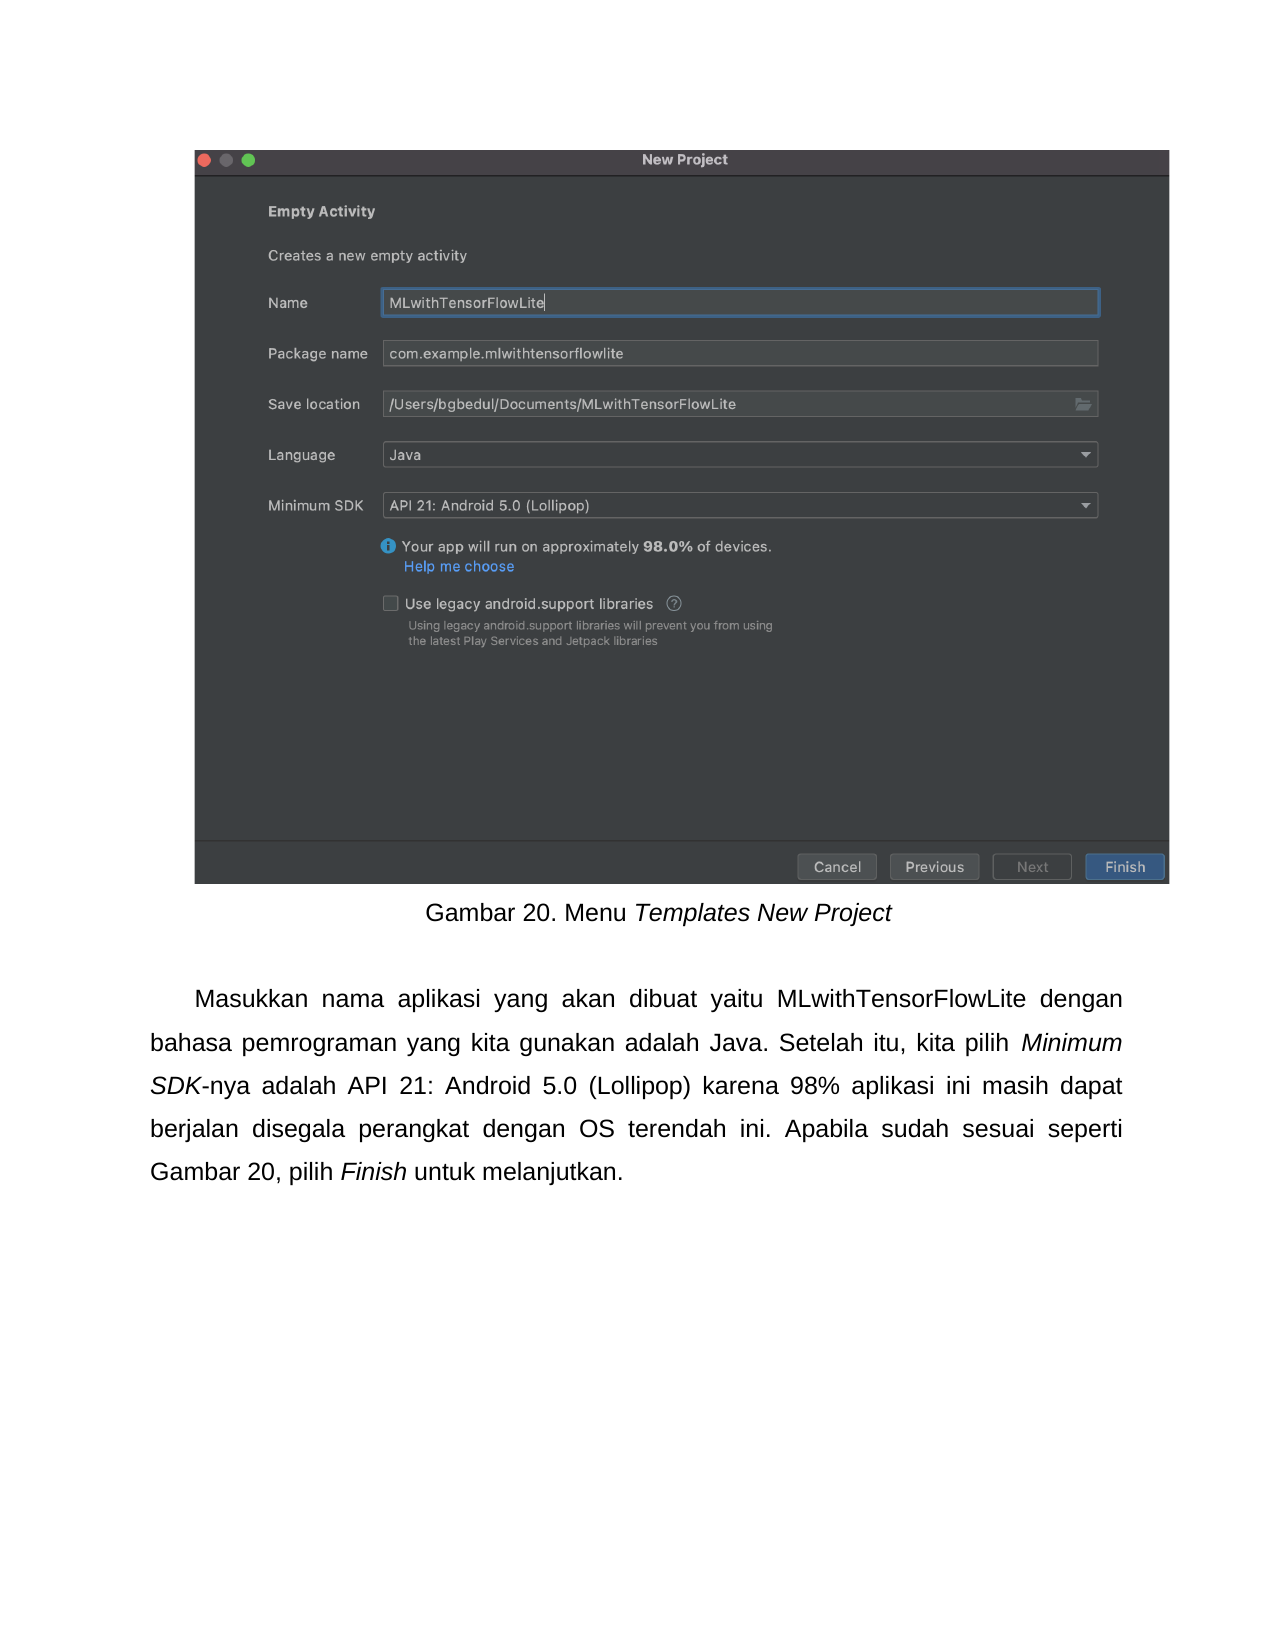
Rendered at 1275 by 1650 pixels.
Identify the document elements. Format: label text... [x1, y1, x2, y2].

picture [194, 150, 1170, 884]
text Masukkan nama aplikasi yang akan dibuat yaitu MLwithTensorFlowLite dengan bahasa pemrograman yang kita gunakan adalah Java. Setelah itu, kita pilih Minimum SDK-nya adalah API 21: Android 5.0 (Lollipop) karena 98% aplikasi ini masih dapat berjalan disegala perangkat dengan OS terendah ini. Apabila sudah sesuai seperti Gambar 20, pilih Finish untuk melanjutkan. [150, 984, 1125, 1186]
